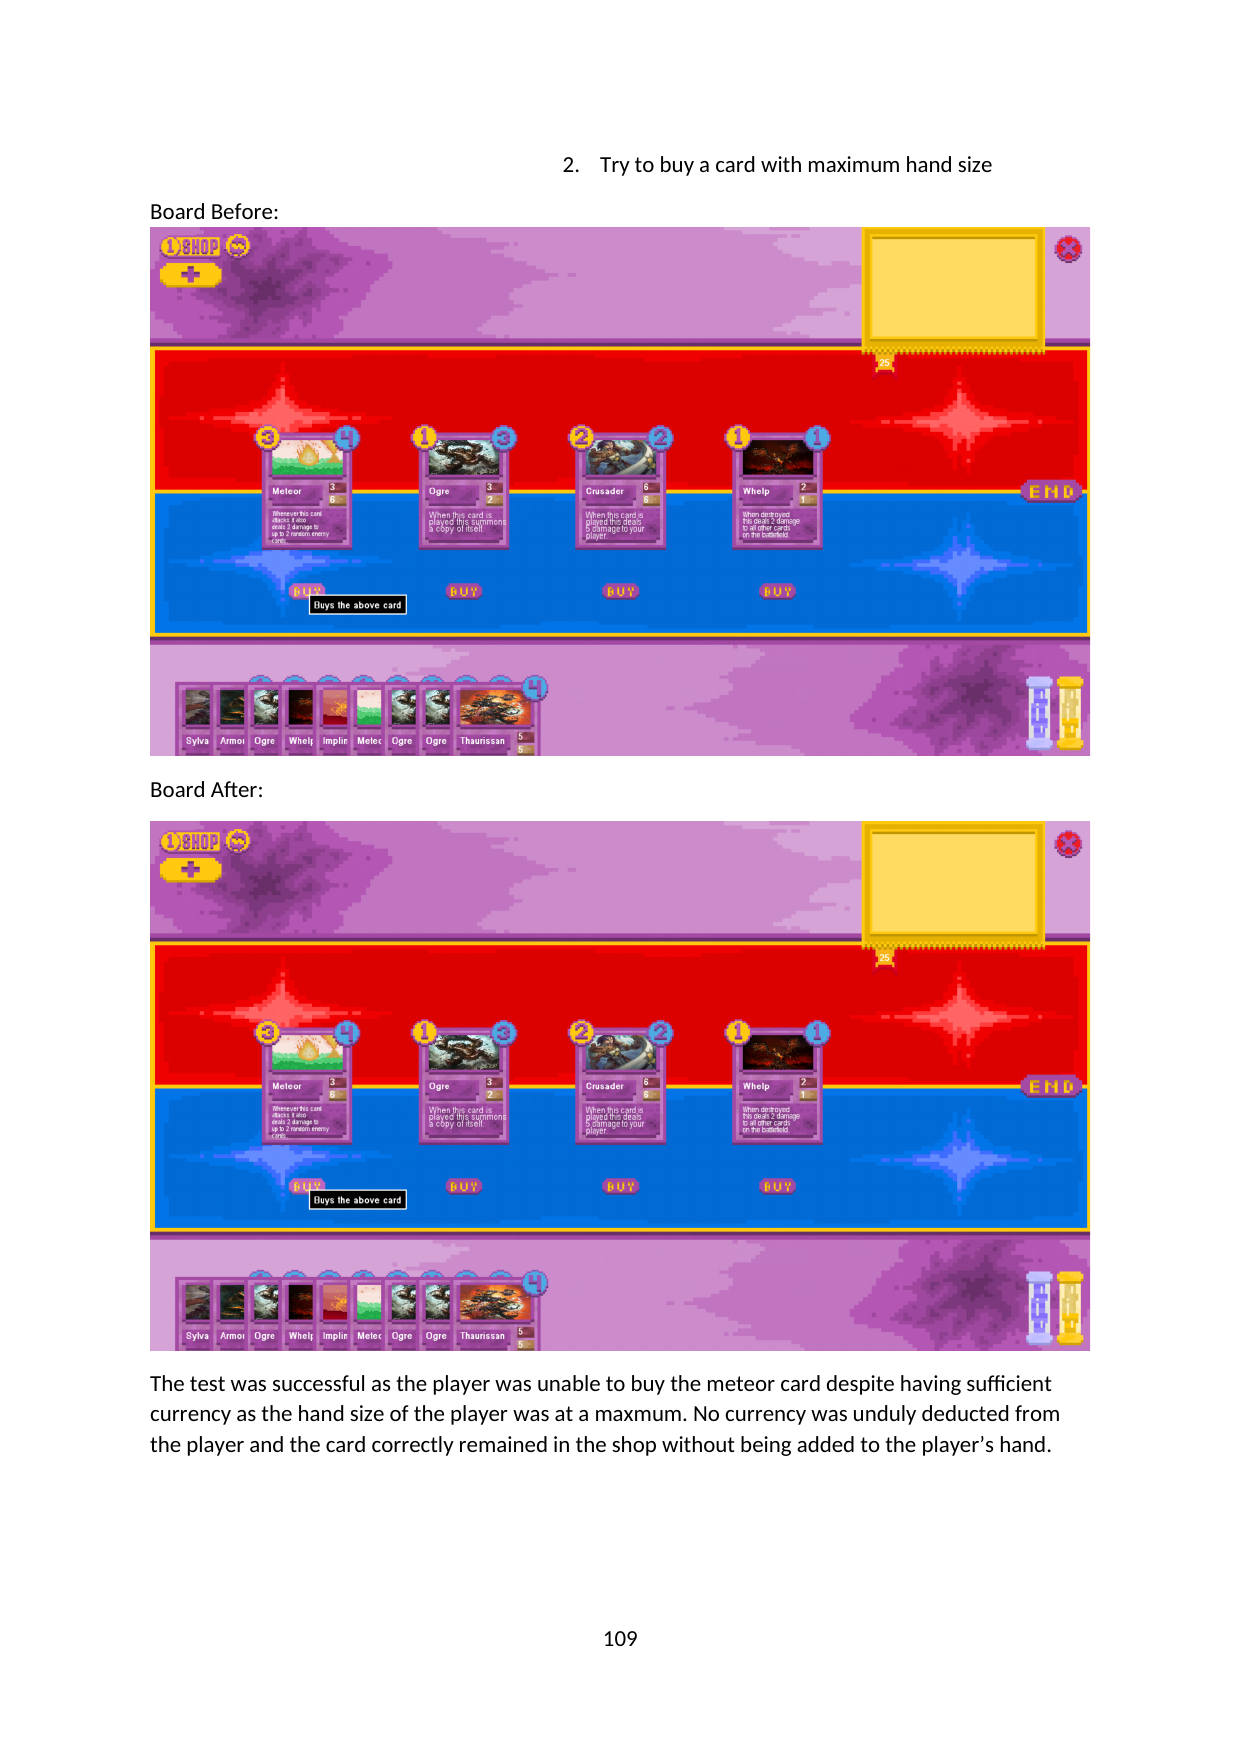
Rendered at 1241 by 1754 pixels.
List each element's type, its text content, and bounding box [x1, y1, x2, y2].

text The test was successful as the player was unable to buy the meteor card despite having sufficient currency as the hand size of the player was at a maxmum. No currency was unduly deducted from the player and the card correctly remained in the shop without being added to the player’s hand. [150, 1369, 1090, 1458]
text Board After: [150, 775, 1090, 803]
text Board Before: [150, 197, 1090, 227]
list Try to buy a card with maximum hand size [562, 150, 1090, 178]
picture [150, 227, 1091, 756]
picture [150, 821, 1091, 1351]
